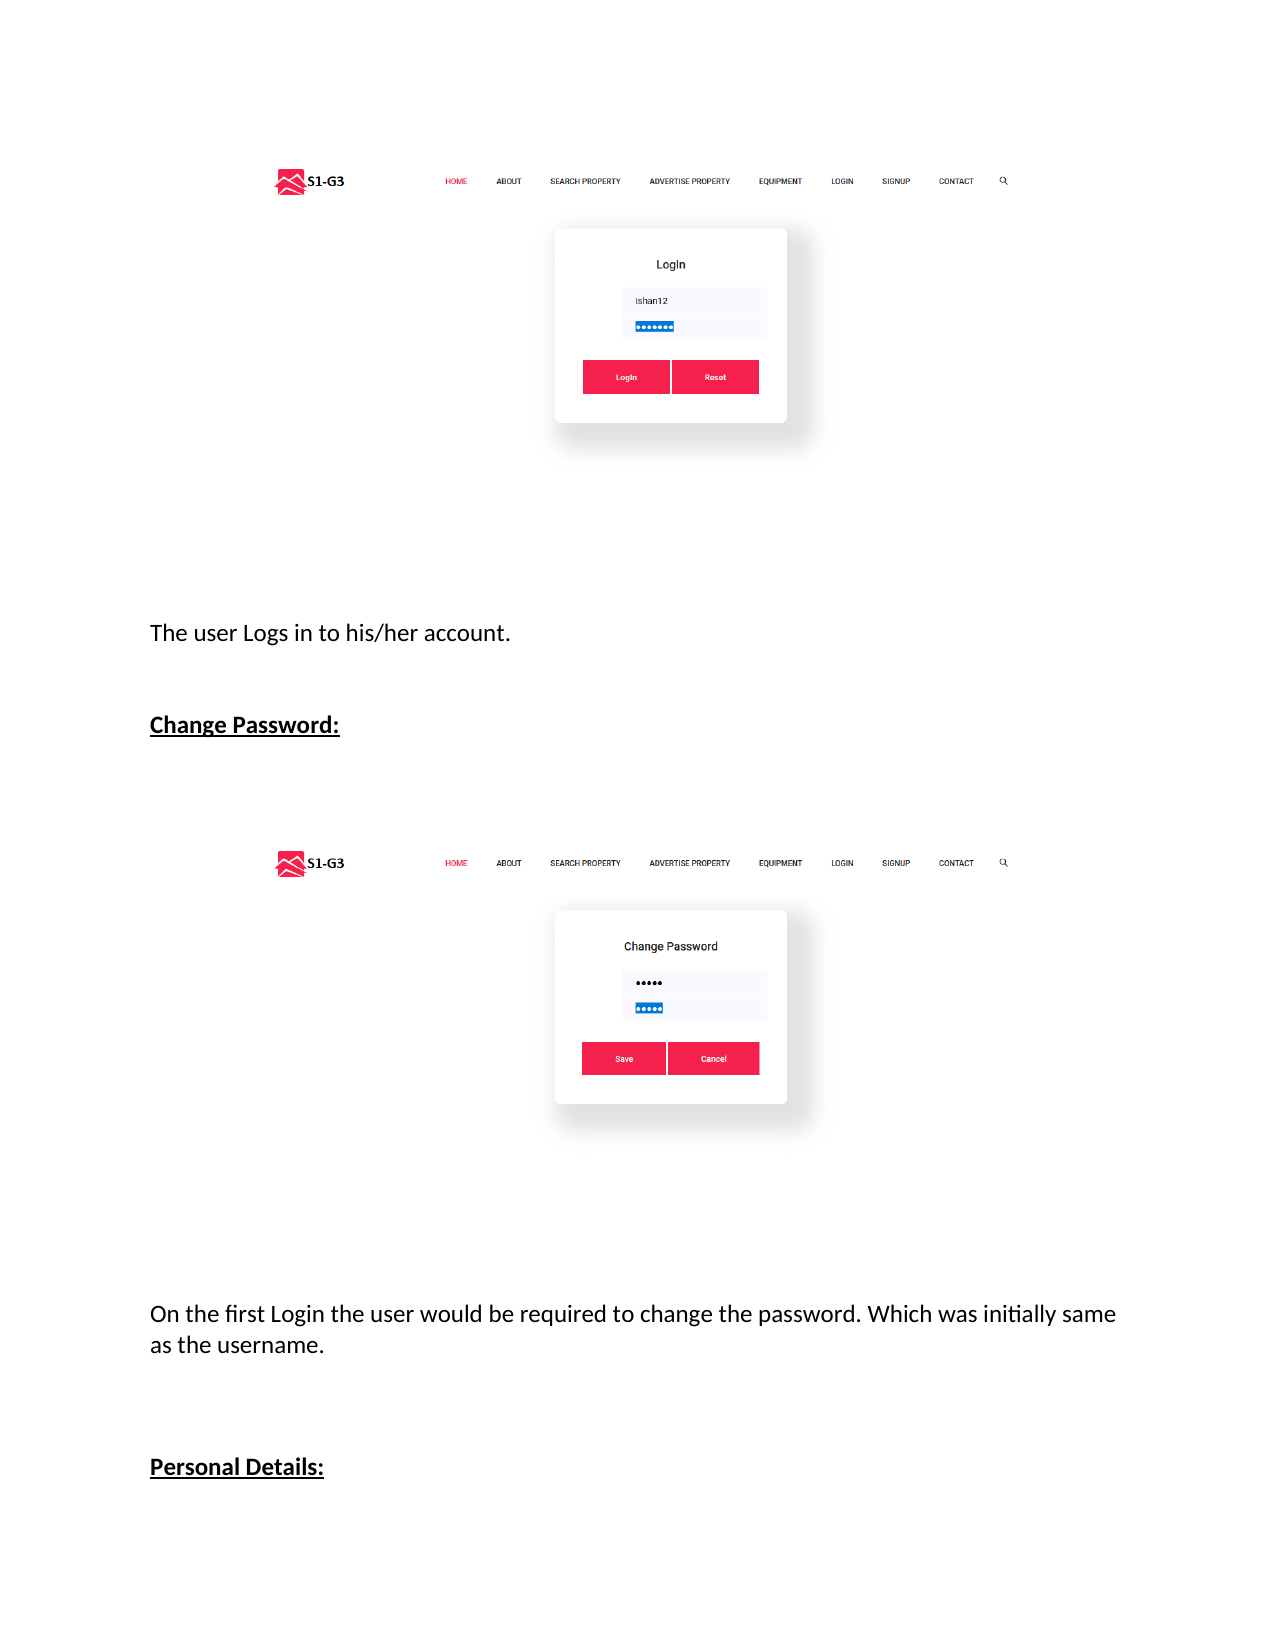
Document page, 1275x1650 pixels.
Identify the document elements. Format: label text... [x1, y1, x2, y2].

picture [150, 831, 1125, 1299]
text Personal Details: [150, 1451, 1125, 1482]
text The user Logs in to his/her account. [150, 618, 1125, 648]
text Change Password: [150, 709, 1125, 739]
text On the first Login the user would be required to change the password. Which was initially same as the username. [150, 1299, 1125, 1360]
picture [150, 150, 1125, 618]
